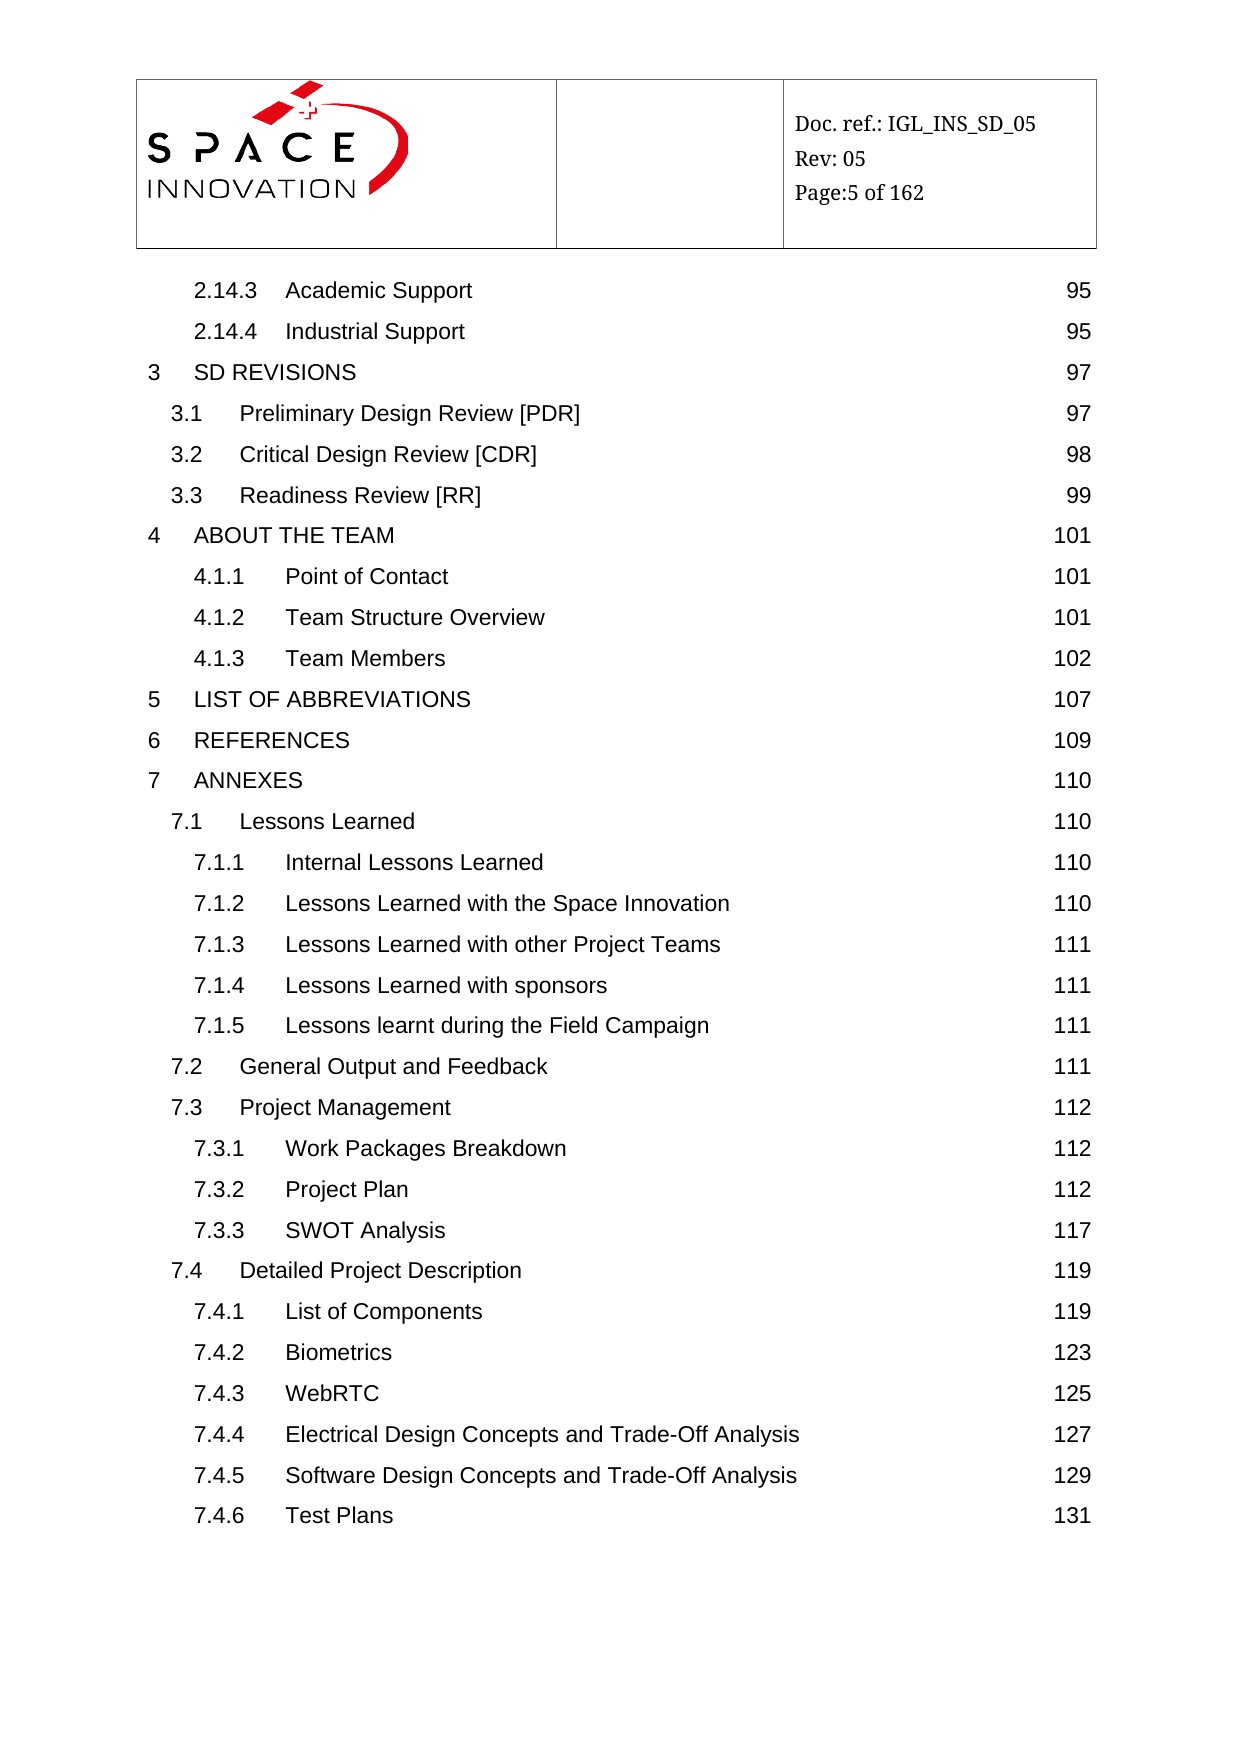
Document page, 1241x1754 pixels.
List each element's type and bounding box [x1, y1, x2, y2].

picture [148, 80, 408, 198]
